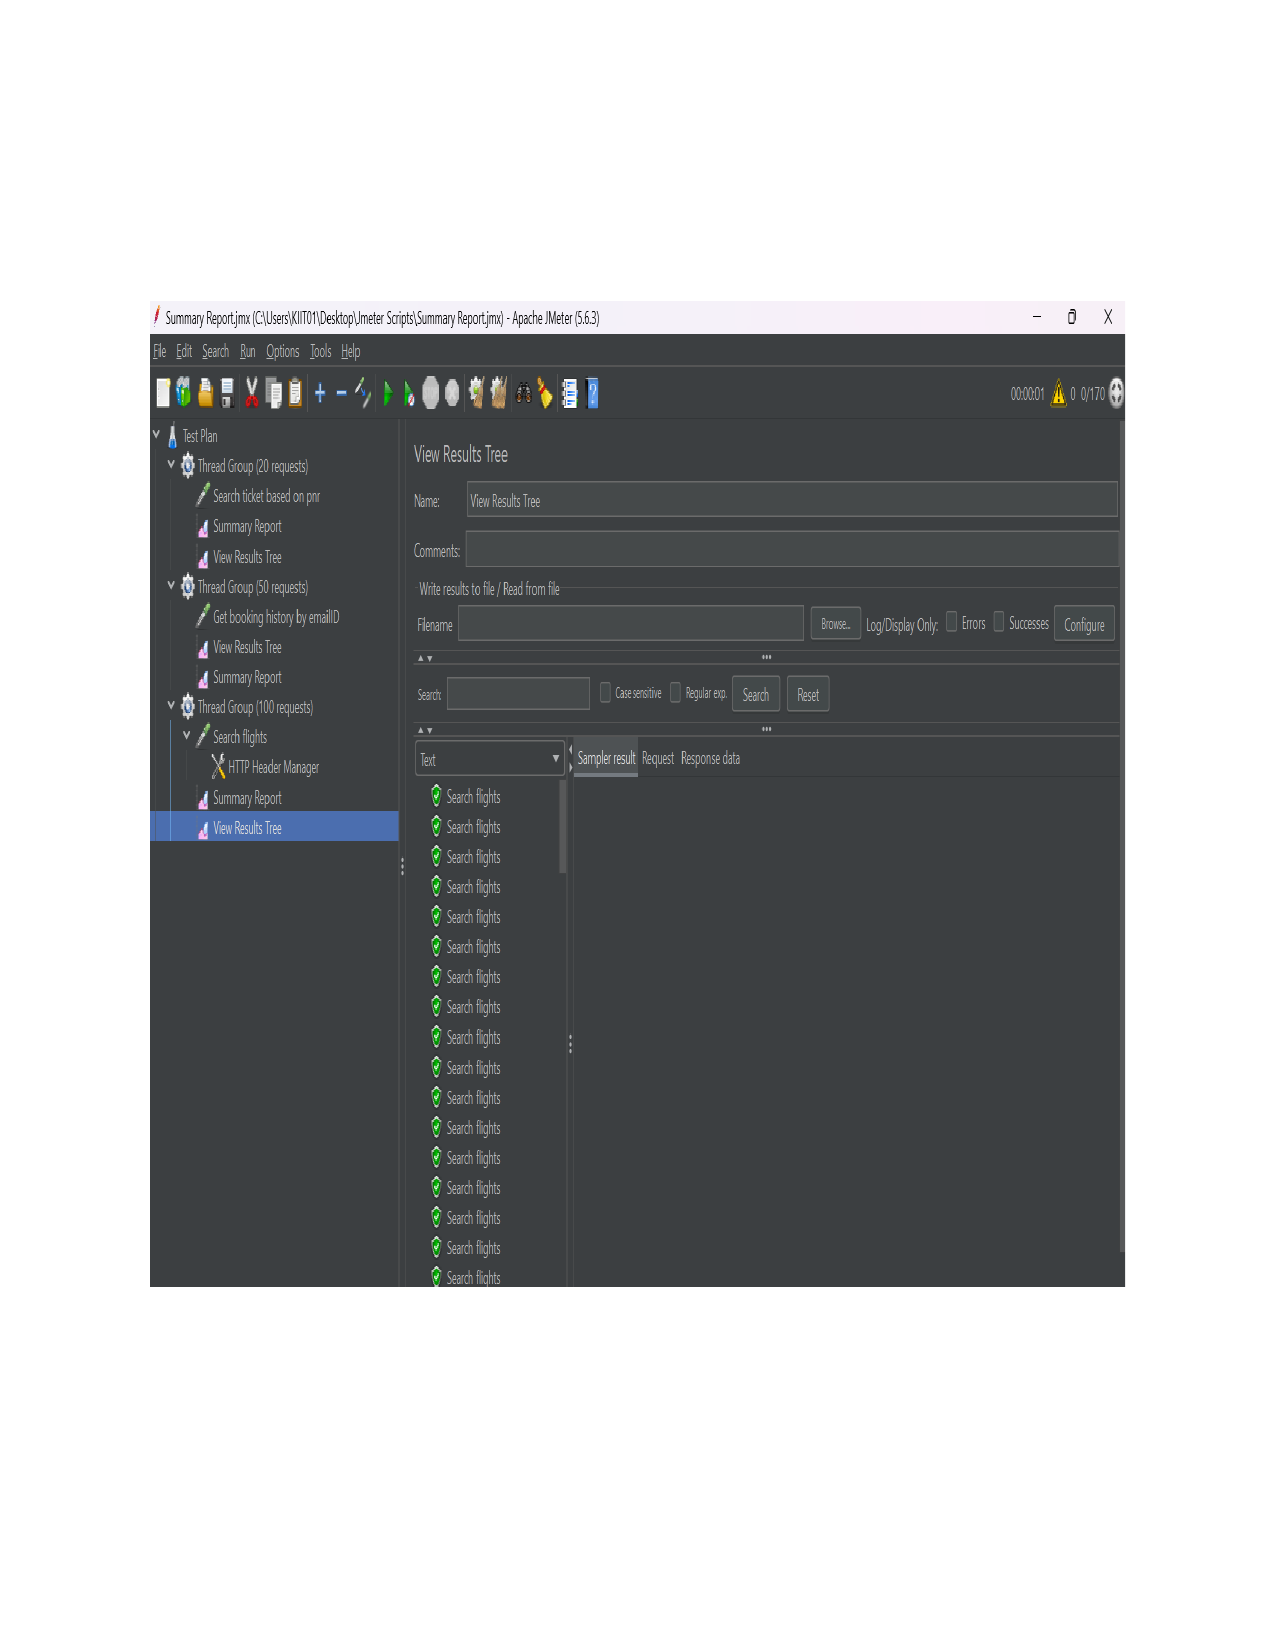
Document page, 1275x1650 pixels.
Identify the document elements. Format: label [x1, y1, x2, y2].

picture [150, 301, 1125, 1287]
